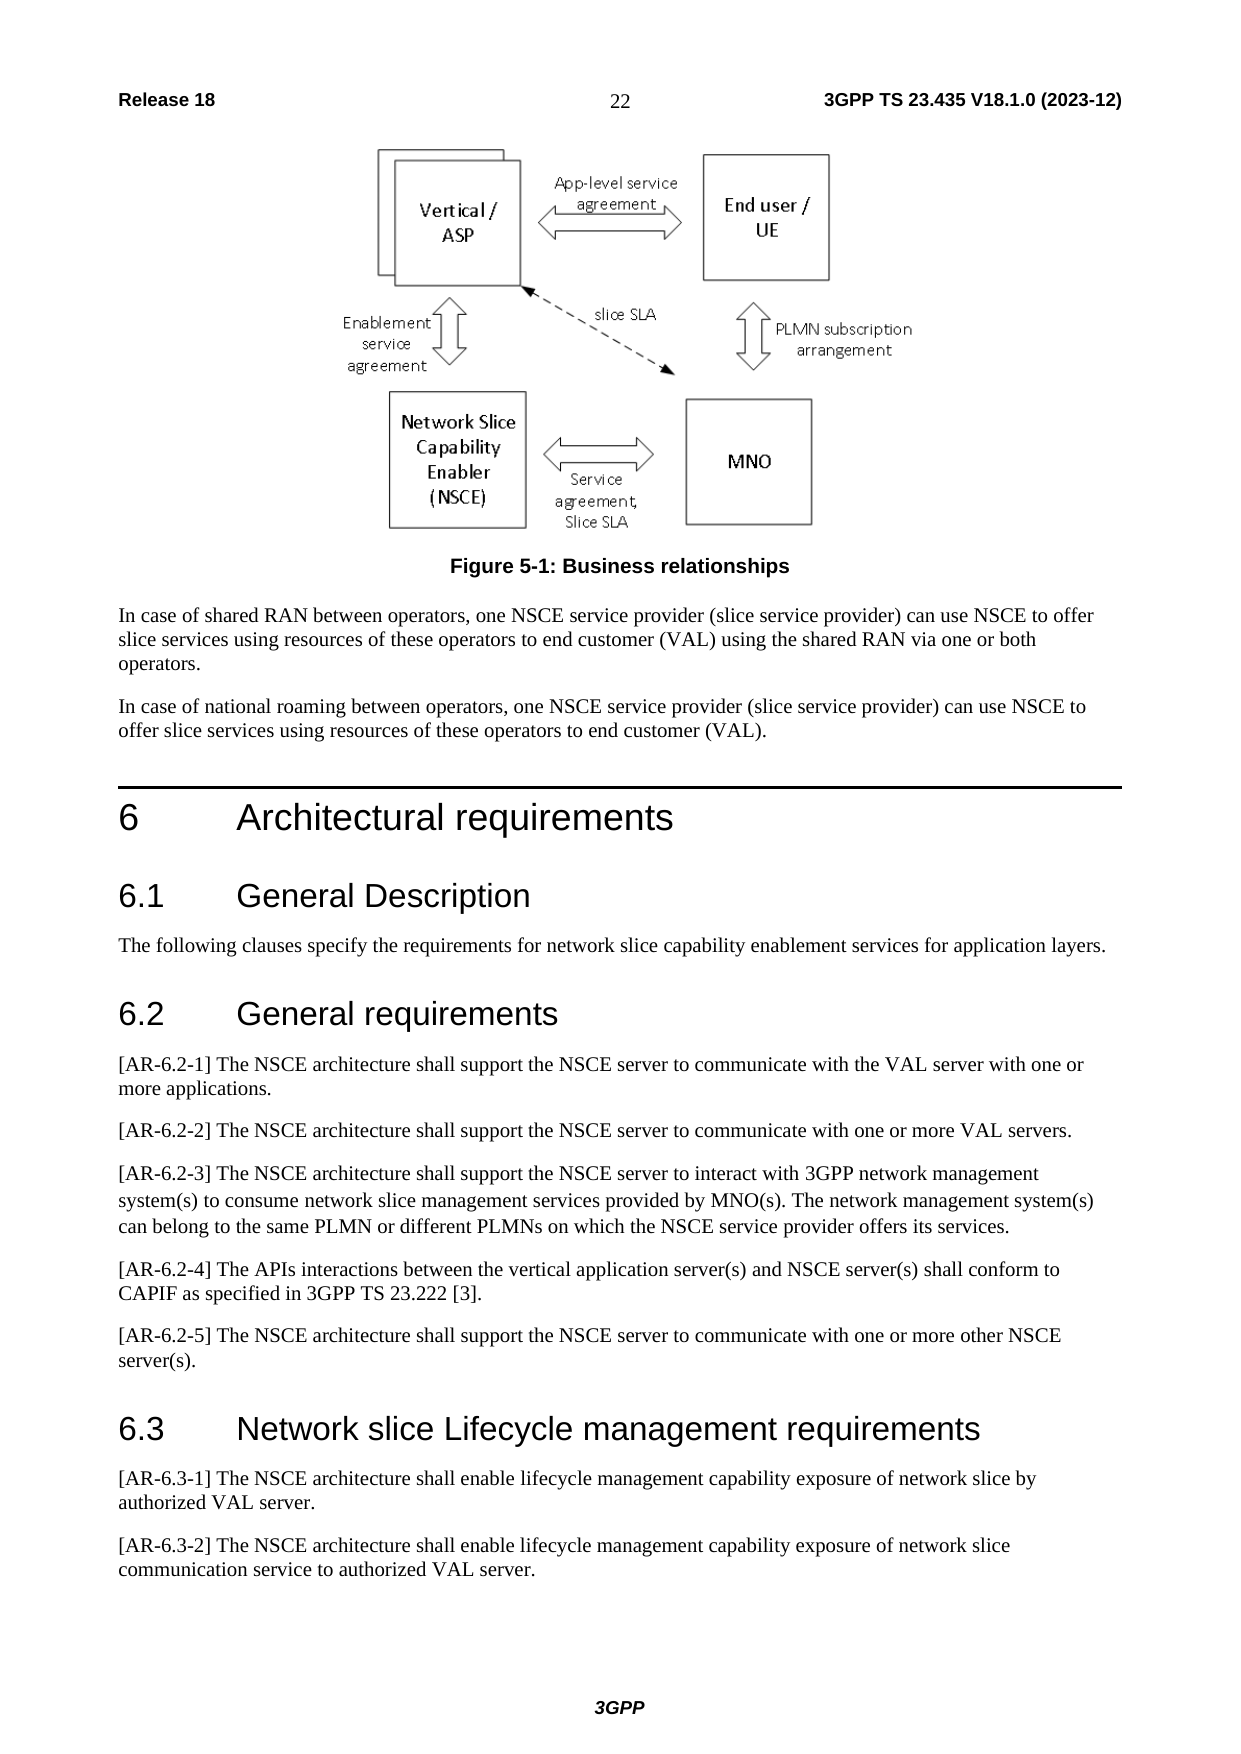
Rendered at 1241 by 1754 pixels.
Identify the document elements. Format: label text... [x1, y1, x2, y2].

text [AR-6.3-2] The NSCE architecture shall enable lifecycle management capability exposure of network slice communication service to authorized VAL server. [118, 1533, 1122, 1581]
picture [316, 147, 925, 536]
subtitle 6 Architectural requirements [118, 789, 1122, 838]
text In case of national roaming between operators, one NSCE service provider (slice service provider) can use NSCE to offer slice services using resources of these operators to end customer (VAL). [118, 694, 1122, 742]
text [AR-6.3-1] The NSCE architecture shall enable lifecycle management capability exposure of network slice by authorized VAL server. [118, 1466, 1122, 1514]
text The following clauses specify the requirements for network slice capability enablement services for application layers. [118, 933, 1122, 957]
text [AR-6.2-2] The NSCE architecture shall support the NSCE server to communicate with one or more VAL servers. [118, 1118, 1122, 1142]
text Figure 5-1: Business relationships [118, 554, 1122, 578]
text [AR-6.2-5] The NSCE architecture shall support the NSCE server to communicate with one or more other NSCE server(s). [118, 1323, 1122, 1372]
subtitle 6.2 General requirements [118, 994, 1122, 1033]
subtitle 6.3 Network slice Lifecycle management requirements [118, 1409, 1122, 1447]
text [AR-6.2-1] The NSCE architecture shall support the NSCE server to communicate with the VAL server with one or more applications. [118, 1052, 1122, 1100]
text [AR-6.2-4] The APIs interactions between the vertical application server(s) and NSCE server(s) shall conform to CAPIF as specified in 3GPP TS 23.222 [3]. [118, 1257, 1122, 1305]
text [AR-6.2-3] The NSCE architecture shall support the NSCE server to interact with 3GPP network management system(s) to consume network slice management services provided by MNO(s). The network management system(s) can belong to the same PLMN or different PLMNs on which the NSCE service provider offers its services. [118, 1161, 1122, 1238]
subtitle 6.1 General Description [118, 876, 1122, 914]
text In case of shared RAN between operators, one NSCE service provider (slice service provider) can use NSCE to offer slice services using resources of these operators to end customer (VAL) using the shared RAN via one or both operators. [118, 603, 1122, 675]
